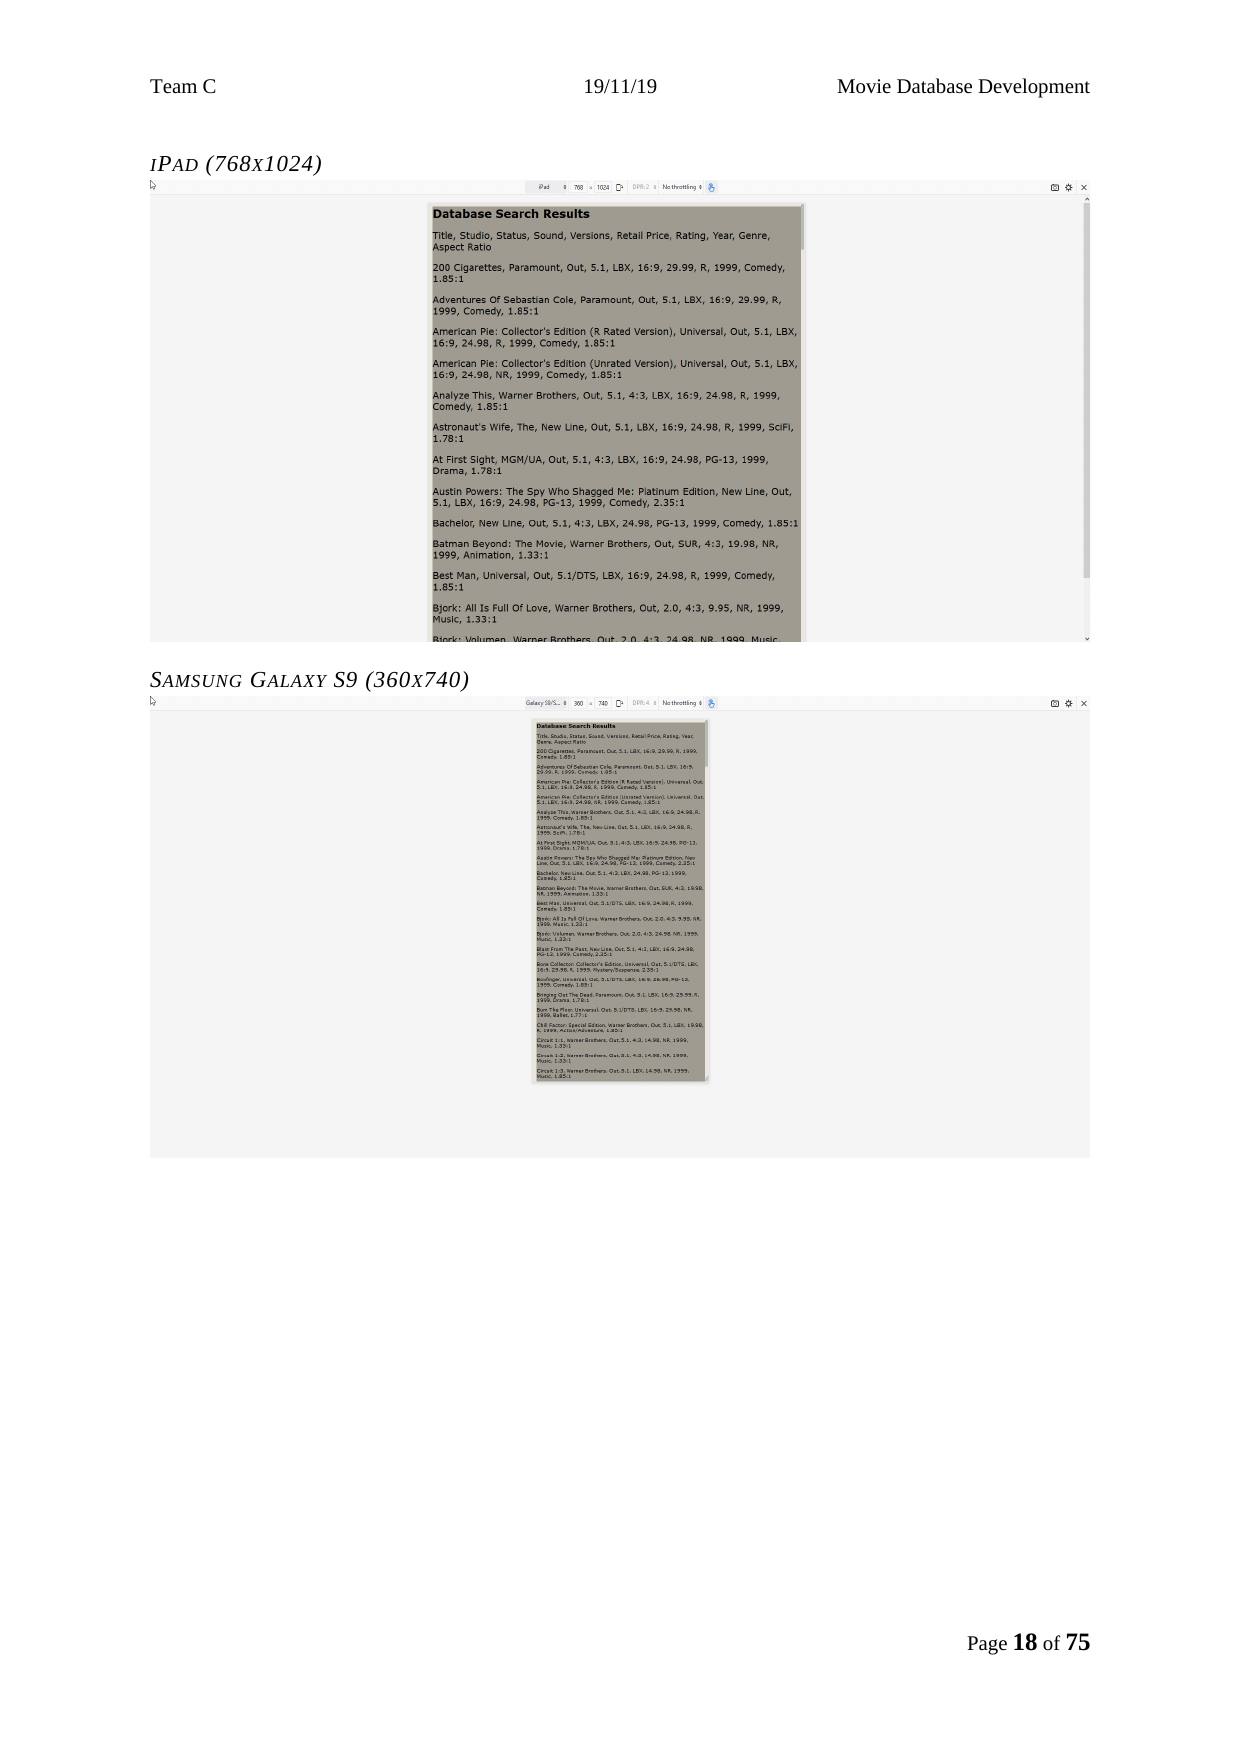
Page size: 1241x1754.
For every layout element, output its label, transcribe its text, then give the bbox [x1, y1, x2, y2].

subtitle iPad (768x1024) [150, 150, 1090, 176]
subtitle Samsung Galaxy S9 (360x740) [150, 666, 1090, 693]
picture [150, 180, 1091, 642]
picture [150, 696, 1091, 1158]
